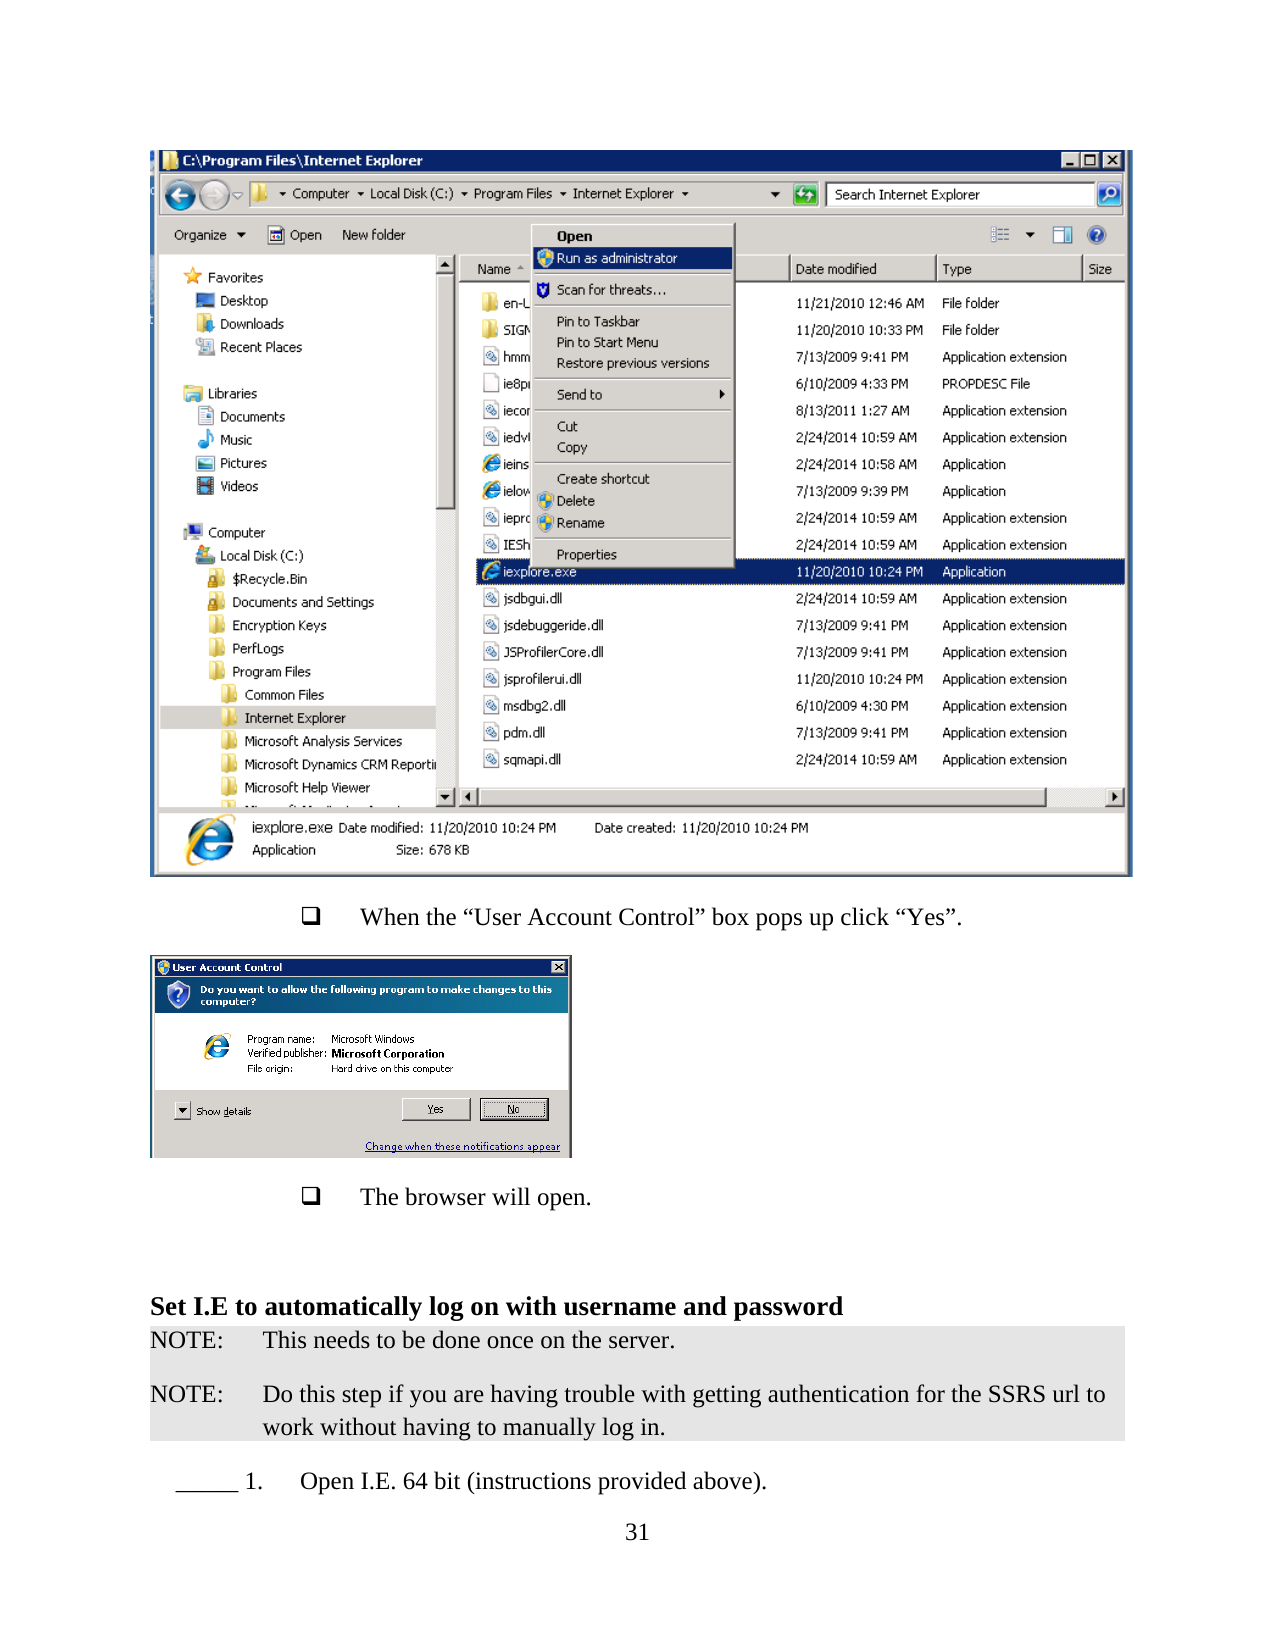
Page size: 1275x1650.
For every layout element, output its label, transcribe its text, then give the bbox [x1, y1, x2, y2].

list Open I.E. 64 bit (instructions provided above). [150, 1466, 1125, 1495]
text NOTE: This needs to be done once on the server. [150, 1326, 1125, 1354]
subtitle Set I.E to automatically log on with username and password [150, 1290, 1125, 1321]
text When the “User Account Control” box pops up click “Yes”. [300, 902, 1125, 930]
text The browser will open. [300, 1182, 1125, 1211]
picture [150, 150, 1133, 877]
picture [150, 955, 572, 1158]
text NOTE: Do this step if you are having trouble with getting authentication for the SSRS url to work without having to manually log in. [150, 1379, 1125, 1441]
